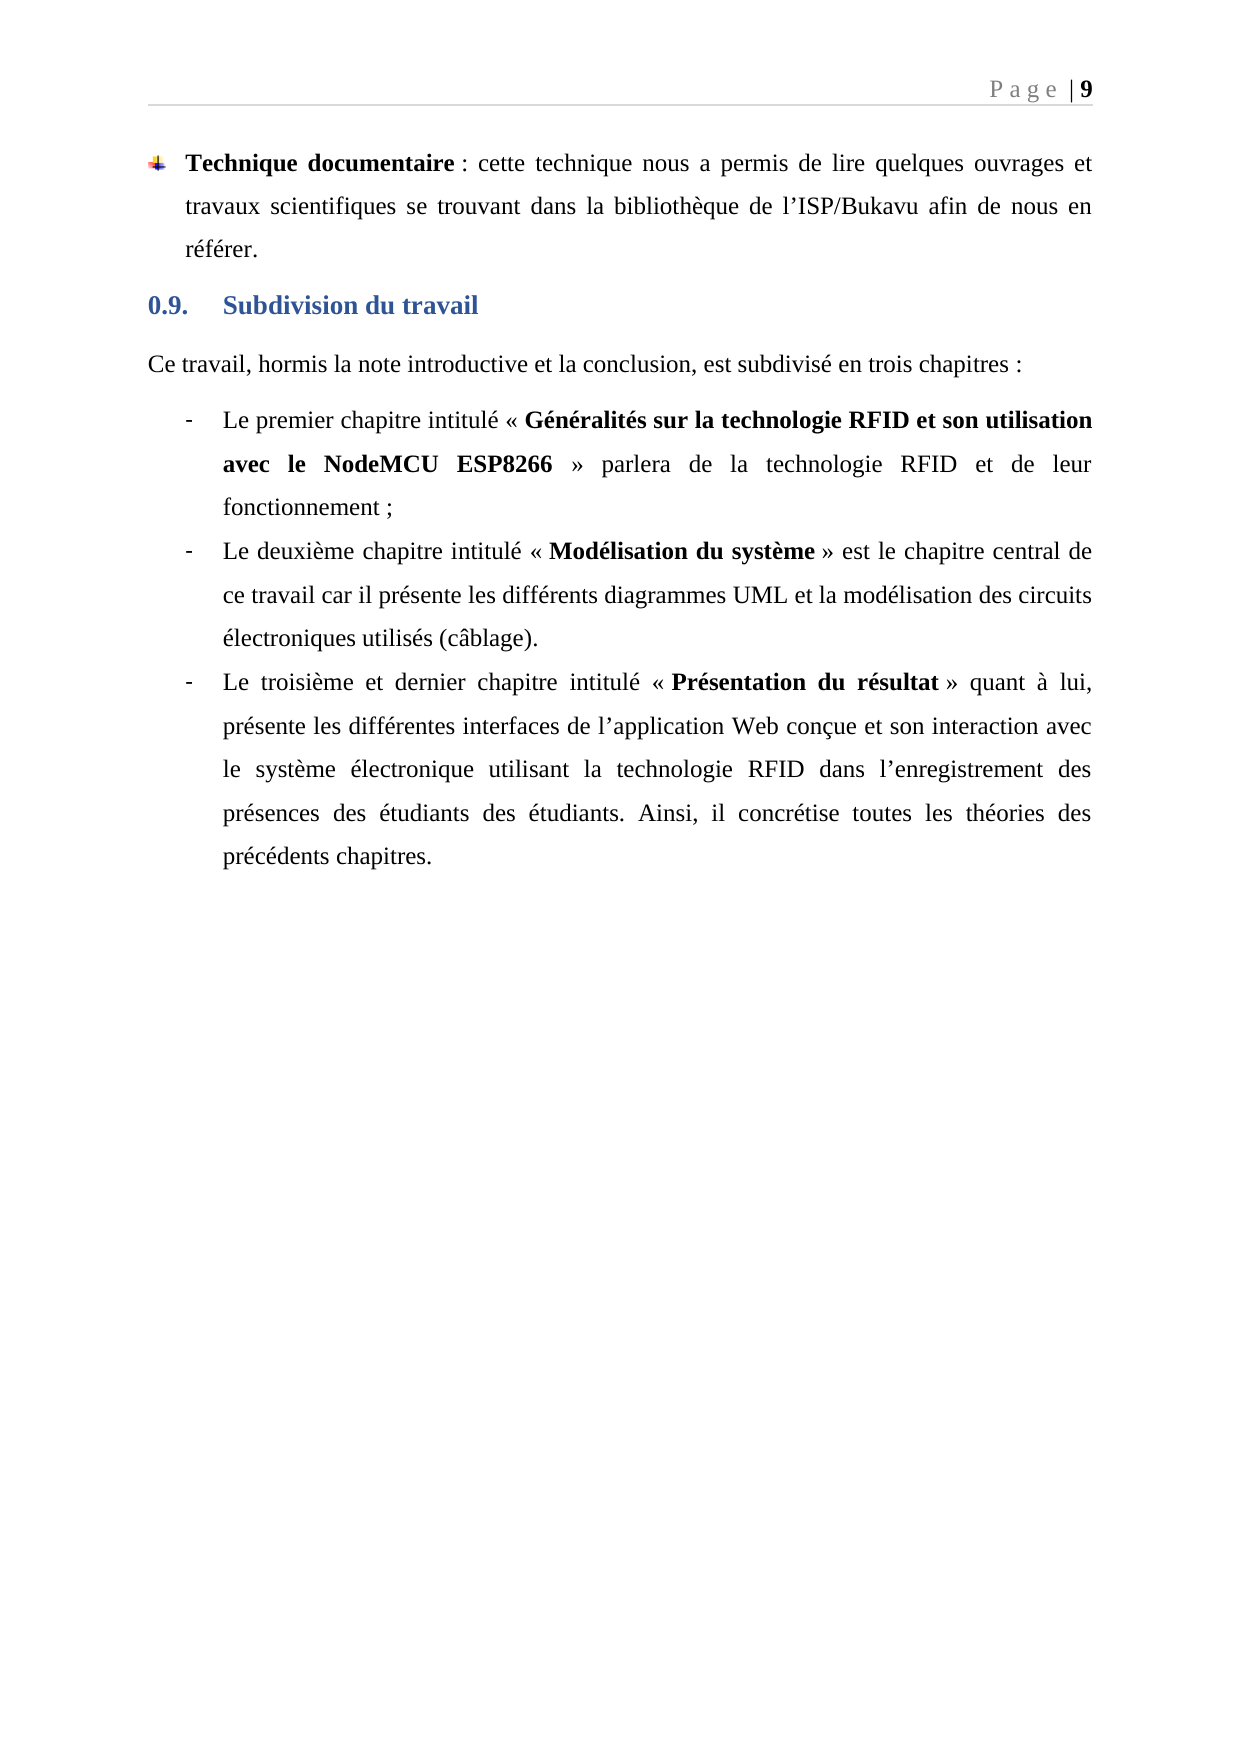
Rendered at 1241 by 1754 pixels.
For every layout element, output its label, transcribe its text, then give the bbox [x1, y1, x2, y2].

list Le troisième et dernier chapitre intitulé « Présentation du résultat » quant à lui, présente les différentes interfaces de l’application Web conçue et son interaction avec le système électronique utilisant la technologie RFID dans l’enregistrement des présences des étudiants des étudiants. Ainsi, il concrétise toutes les théories des précédents chapitres. [185, 667, 1093, 869]
subtitle Subdivision du travail [148, 289, 1093, 321]
list Le premier chapitre intitulé « Généralités sur la technologie RFID et son utilisation avec le NodeMCU ESP8266 » parlera de la technologie RFID et de leur fonctionnement ; [185, 404, 1093, 521]
list Technique documentaire : cette technique nous a permis de lire quelques ouvrages et travaux scientifiques se trouvant dans la bibliothèque de l’ISP/Bukavu afin de nous en référer. [148, 148, 1093, 263]
text Ce travail, hormis la note introductive et la conclusion, est subdivisé en trois chapitres : [148, 349, 1093, 377]
list Le deuxième chapitre intitulé « Modélisation du système » est le chapitre central de ce travail car il présente les différents diagrammes UML et la modélisation des circuits électroniques utilisés (câblage). [185, 535, 1093, 652]
picture [148, 154, 166, 171]
